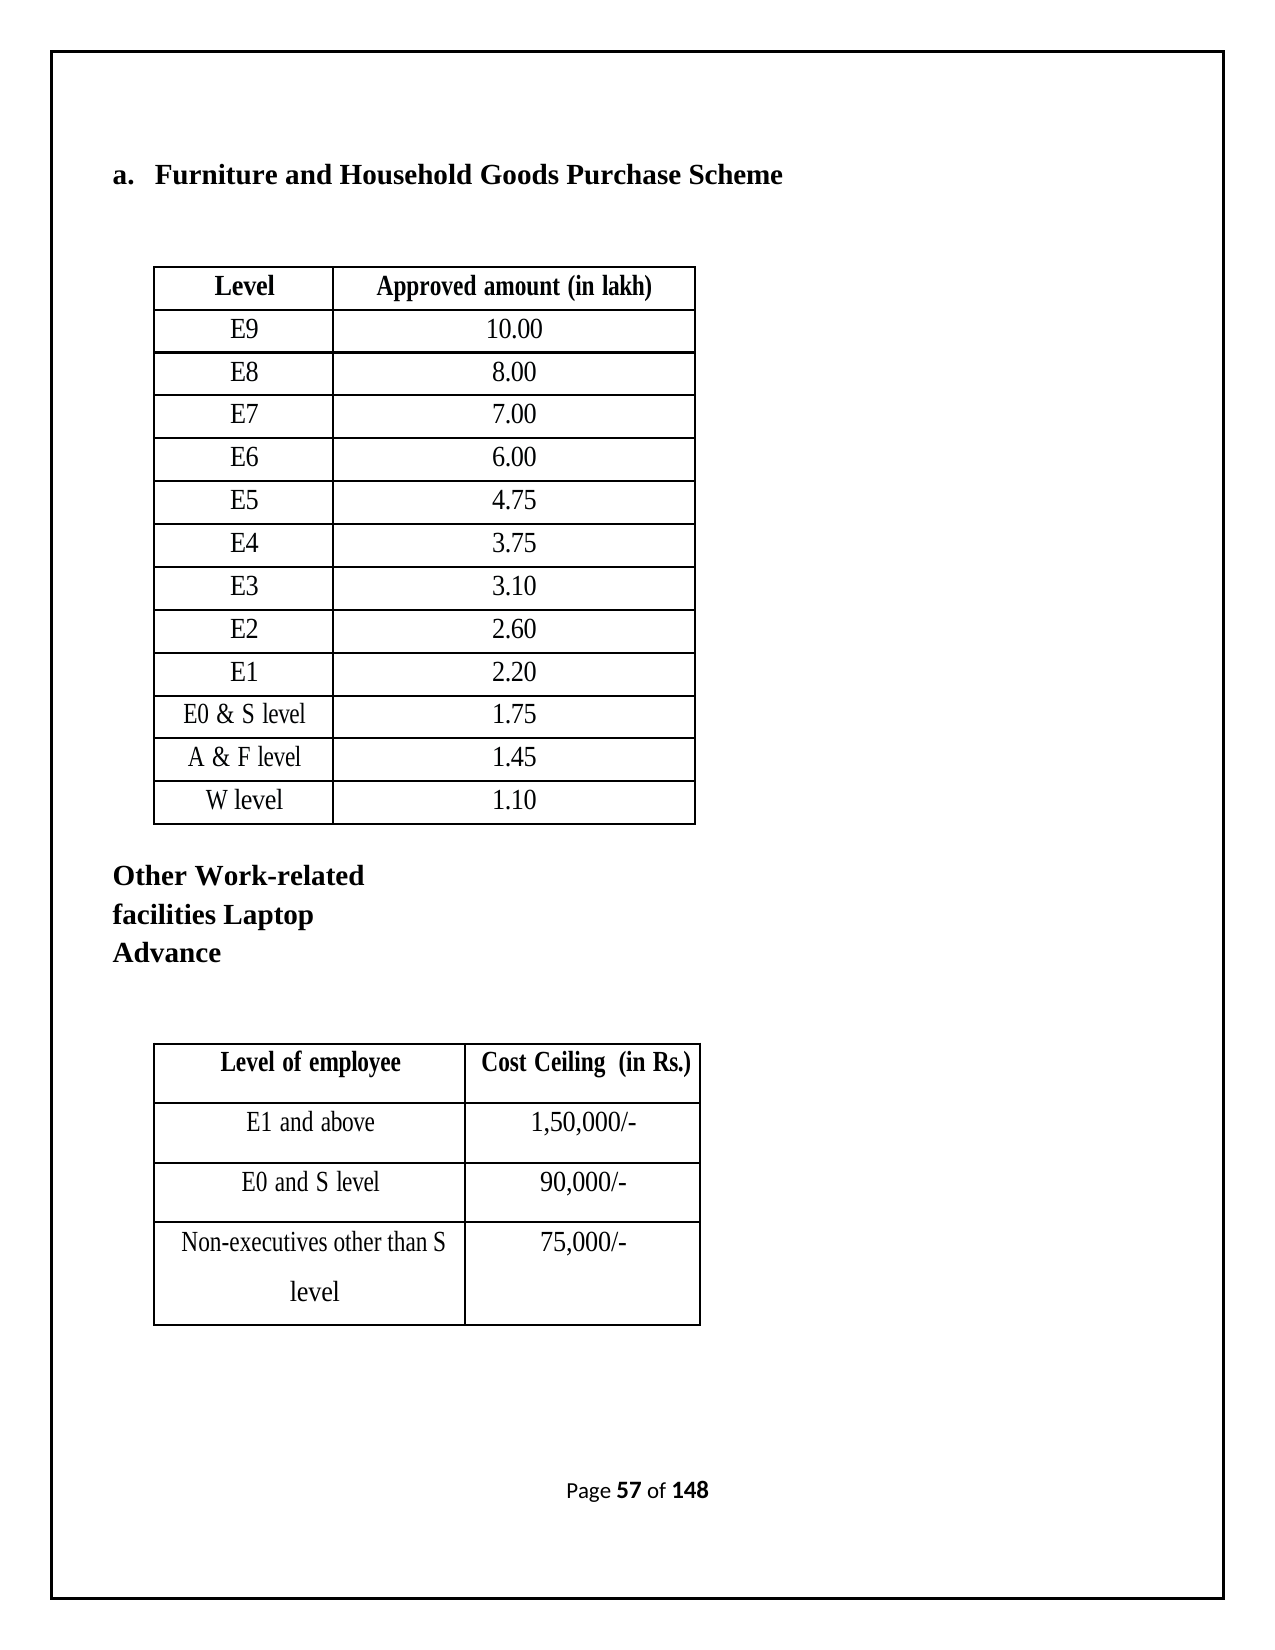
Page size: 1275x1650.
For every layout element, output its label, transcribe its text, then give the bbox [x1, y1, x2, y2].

table_cell E1 and above [155, 1104, 464, 1162]
table_cell 1.10 [334, 782, 694, 823]
table_cell 1.45 [334, 739, 694, 780]
table_cell E5 [155, 482, 332, 523]
table_header Level of employee [155, 1045, 464, 1102]
table_cell 2.20 [334, 654, 694, 694]
table_cell 1,50,000/- [466, 1104, 699, 1162]
table_cell W level [155, 782, 332, 823]
table_header Approved amount (in lakh) [334, 268, 694, 309]
table_cell E1 [155, 654, 332, 694]
table_header Cost Ceiling (in Rs.) [466, 1045, 699, 1102]
table_cell E4 [155, 525, 332, 566]
table_cell E9 [155, 311, 332, 351]
table_cell E7 [155, 396, 332, 437]
table_cell A & F level [155, 739, 332, 780]
table_cell 1.75 [334, 697, 694, 737]
table_cell 3.10 [334, 568, 694, 609]
table_cell E3 [155, 568, 332, 609]
table_cell 75,000/- [466, 1223, 699, 1324]
table_cell E2 [155, 611, 332, 652]
table_cell E8 [155, 354, 332, 394]
table_cell Non-executives other than S level [155, 1223, 464, 1324]
table_cell 8.00 [334, 354, 694, 394]
table_cell 6.00 [334, 439, 694, 480]
table_cell 3.75 [334, 525, 694, 566]
table_cell E0 and S level [155, 1164, 464, 1221]
text a. Furniture and Household Goods Purchase Scheme [112, 157, 1162, 191]
table_cell E0 & S level [155, 697, 332, 737]
table_cell 10.00 [334, 311, 694, 351]
table_cell 90,000/- [466, 1164, 699, 1221]
table_cell 7.00 [334, 396, 694, 437]
table_cell 4.75 [334, 482, 694, 523]
table_header Level [155, 268, 332, 309]
text Other Work-related facilities Laptop Advance [112, 858, 428, 969]
table_cell E6 [155, 439, 332, 480]
table_cell 2.60 [334, 611, 694, 652]
